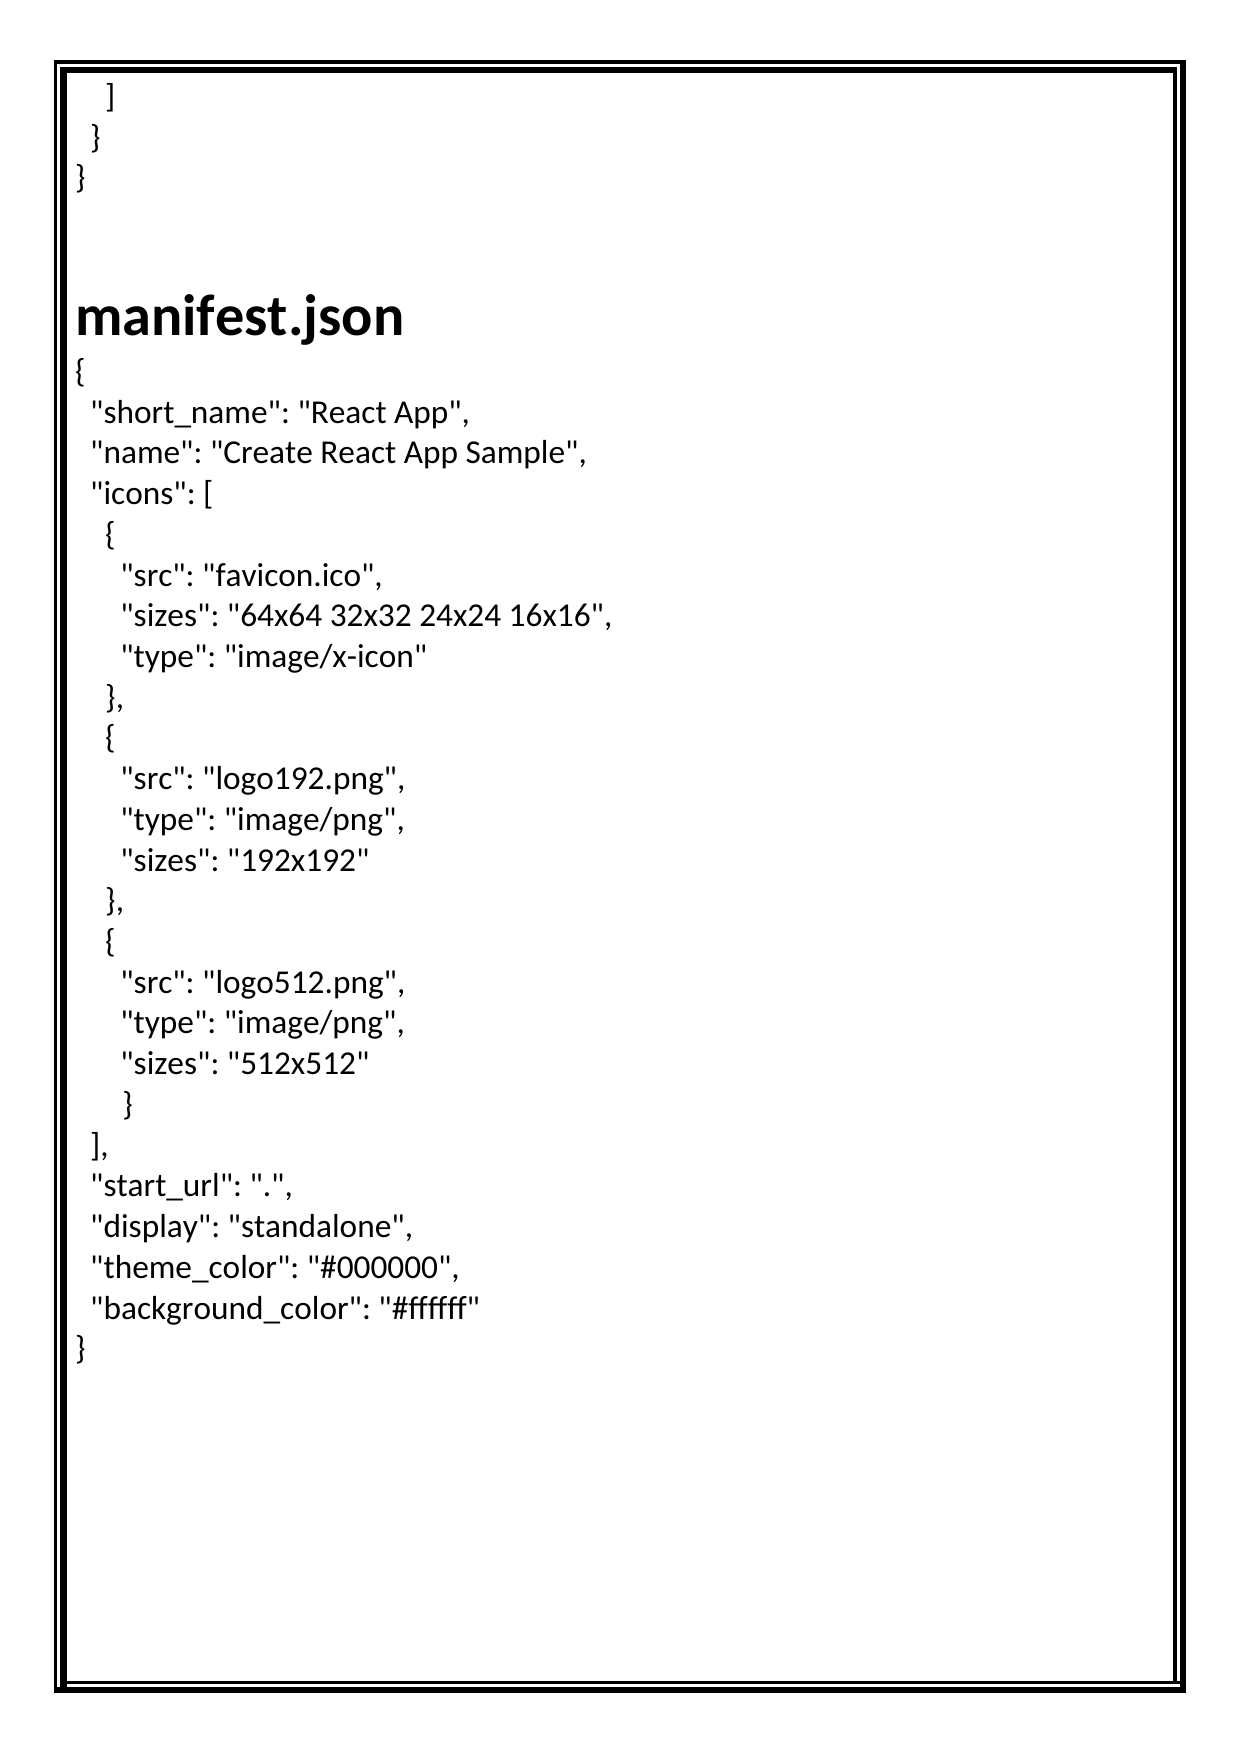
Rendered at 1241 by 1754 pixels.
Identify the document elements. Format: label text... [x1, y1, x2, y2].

text { [75, 716, 1165, 757]
text "sizes": "192x192" [75, 839, 1165, 879]
text } [75, 156, 1165, 197]
text "src": "favicon.ico", [75, 553, 1165, 594]
text } [75, 1327, 1165, 1368]
text "icons": [ [75, 472, 1165, 513]
text "src": "logo192.png", [75, 757, 1165, 798]
text }, [75, 676, 1165, 716]
text "sizes": "64x64 32x32 24x24 16x16", [75, 594, 1165, 635]
text "short_name": "React App", [75, 391, 1165, 431]
text { [75, 513, 1165, 553]
text "type": "image/png", [75, 798, 1165, 839]
text "name": "Create React App Sample", [75, 431, 1165, 472]
text "start_url": ".", [75, 1164, 1165, 1205]
text "sizes": "512x512" [75, 1042, 1165, 1083]
text }, [75, 879, 1165, 920]
text "type": "image/png", [75, 1002, 1165, 1042]
text { [75, 920, 1165, 961]
text "background_color": "#ffffff" [75, 1287, 1165, 1327]
text ] [75, 75, 1165, 116]
text { [75, 350, 1165, 391]
text } [75, 116, 1165, 156]
text "display": "standalone", [75, 1205, 1165, 1246]
text "theme_color": "#000000", [75, 1246, 1165, 1287]
text "src": "logo512.png", [75, 961, 1165, 1002]
text } [75, 1083, 1165, 1124]
text manifest.json [75, 279, 1165, 350]
text "type": "image/x-icon" [75, 635, 1165, 676]
text ], [75, 1124, 1165, 1164]
